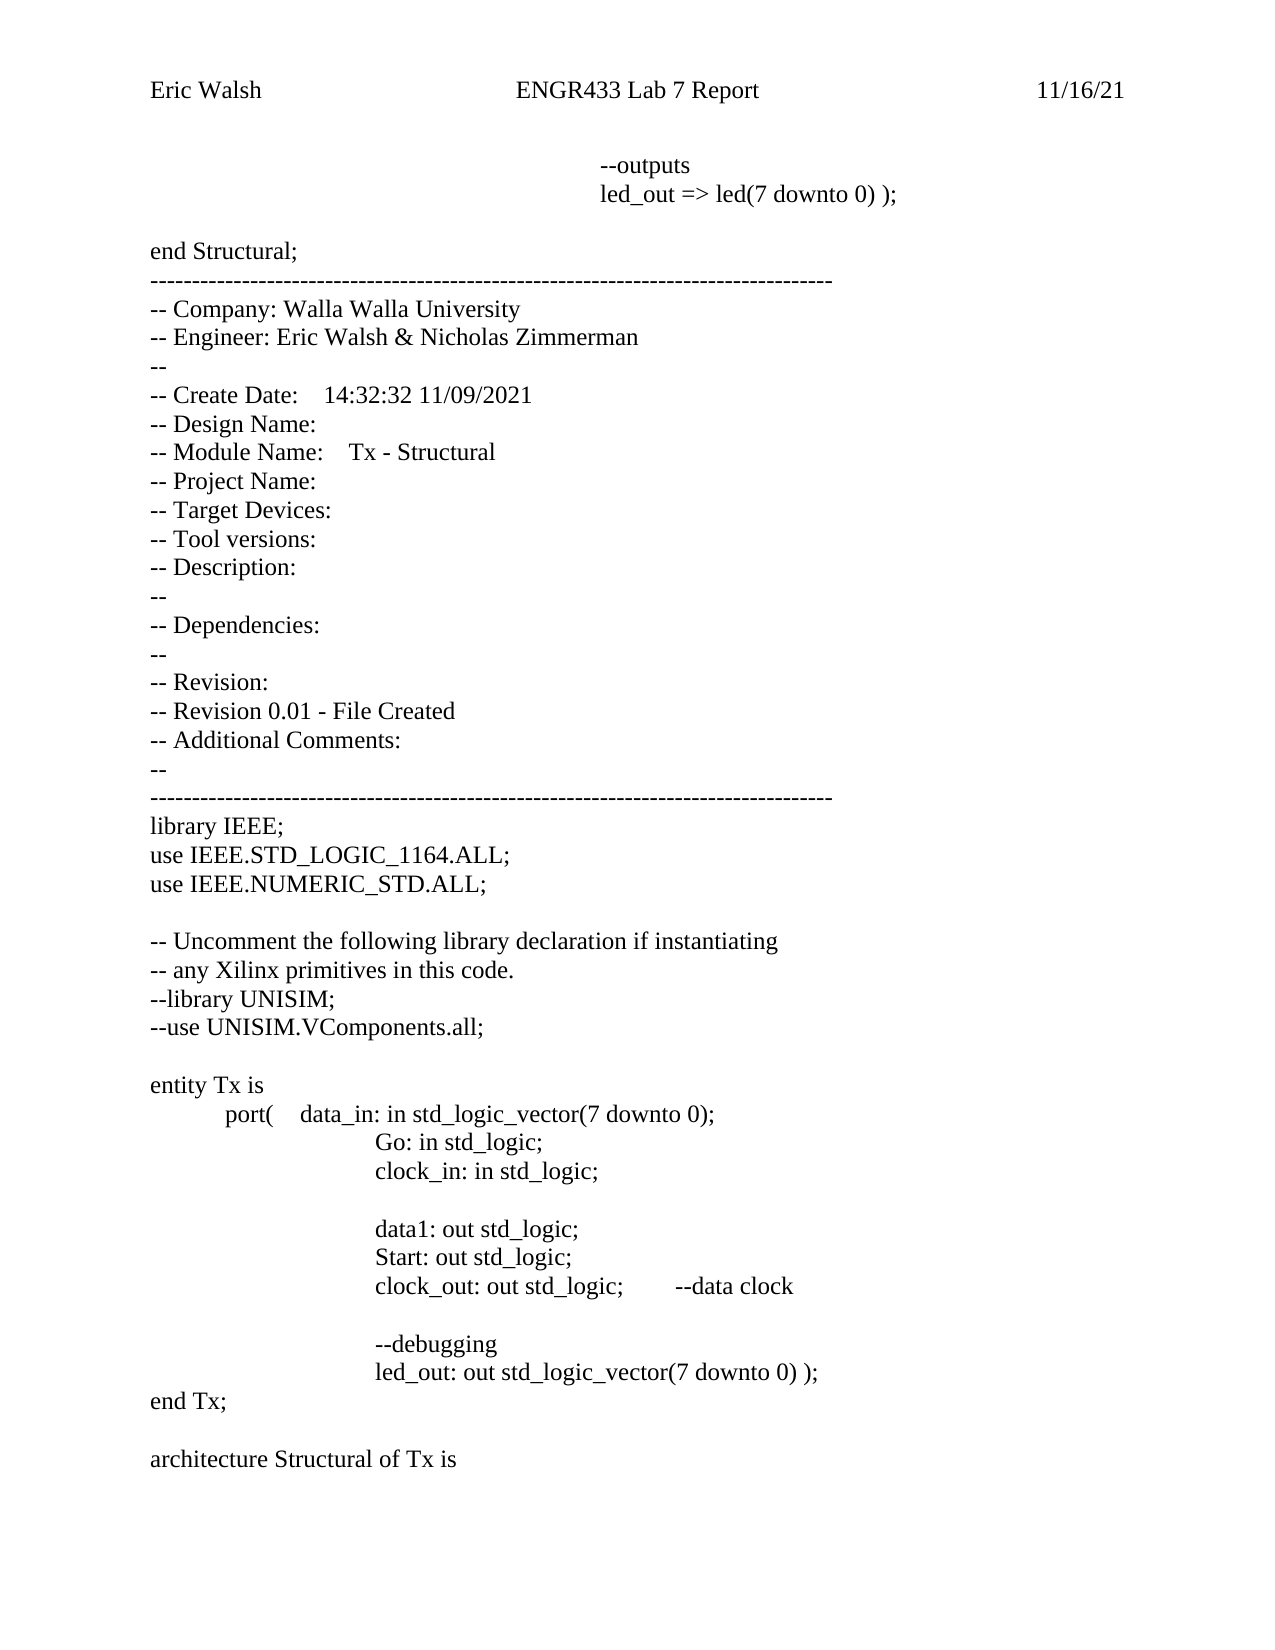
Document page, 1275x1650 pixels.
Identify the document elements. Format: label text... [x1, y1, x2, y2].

text -- [150, 581, 1125, 610]
text port( data_in: in std_logic_vector(7 downto 0); [150, 1099, 1125, 1127]
text clock_in: in std_logic; [150, 1156, 1125, 1185]
text -- Project Name: [150, 466, 1125, 495]
text led_out => led(7 downto 0) ); [150, 179, 1125, 207]
text -- [150, 754, 1125, 782]
text -- Revision: [150, 667, 1125, 696]
text end Tx; [150, 1386, 1125, 1415]
text --debugging [150, 1329, 1125, 1357]
text -- Engineer: Eric Walsh & Nicholas Zimmerman [150, 322, 1125, 351]
text entity Tx is [150, 1070, 1125, 1099]
text -- [150, 639, 1125, 667]
text -- any Xilinx primitives in this code. [150, 955, 1125, 984]
text -- Module Name: Tx - Structural [150, 437, 1125, 466]
text -- Design Name: [150, 409, 1125, 437]
text --outputs [150, 150, 1125, 179]
text ---------------------------------------------------------------------------------- [150, 782, 1125, 811]
text -- Description: [150, 552, 1125, 581]
text --library UNISIM; [150, 984, 1125, 1012]
text -- Target Devices: [150, 495, 1125, 524]
text ---------------------------------------------------------------------------------- [150, 265, 1125, 294]
text -- Uncomment the following library declaration if instantiating [150, 926, 1125, 955]
text -- Additional Comments: [150, 725, 1125, 754]
text -- Revision 0.01 - File Created [150, 696, 1125, 725]
text use IEEE.NUMERIC_STD.ALL; [150, 869, 1125, 897]
text Start: out std_logic; [150, 1242, 1125, 1271]
text library IEEE; [150, 811, 1125, 840]
text -- Tool versions: [150, 524, 1125, 552]
text --use UNISIM.VComponents.all; [150, 1012, 1125, 1041]
text led_out: out std_logic_vector(7 downto 0) ); [150, 1357, 1125, 1386]
text -- Company: Walla Walla University [150, 294, 1125, 322]
text -- [150, 351, 1125, 380]
text Go: in std_logic; [150, 1127, 1125, 1156]
text -- Dependencies: [150, 610, 1125, 639]
text data1: out std_logic; [150, 1214, 1125, 1242]
text architecture Structural of Tx is [150, 1444, 1125, 1472]
text -- Create Date: 14:32:32 11/09/2021 [150, 380, 1125, 409]
text clock_out: out std_logic; --data clock [150, 1271, 1125, 1300]
text end Structural; [150, 236, 1125, 265]
text use IEEE.STD_LOGIC_1164.ALL; [150, 840, 1125, 869]
